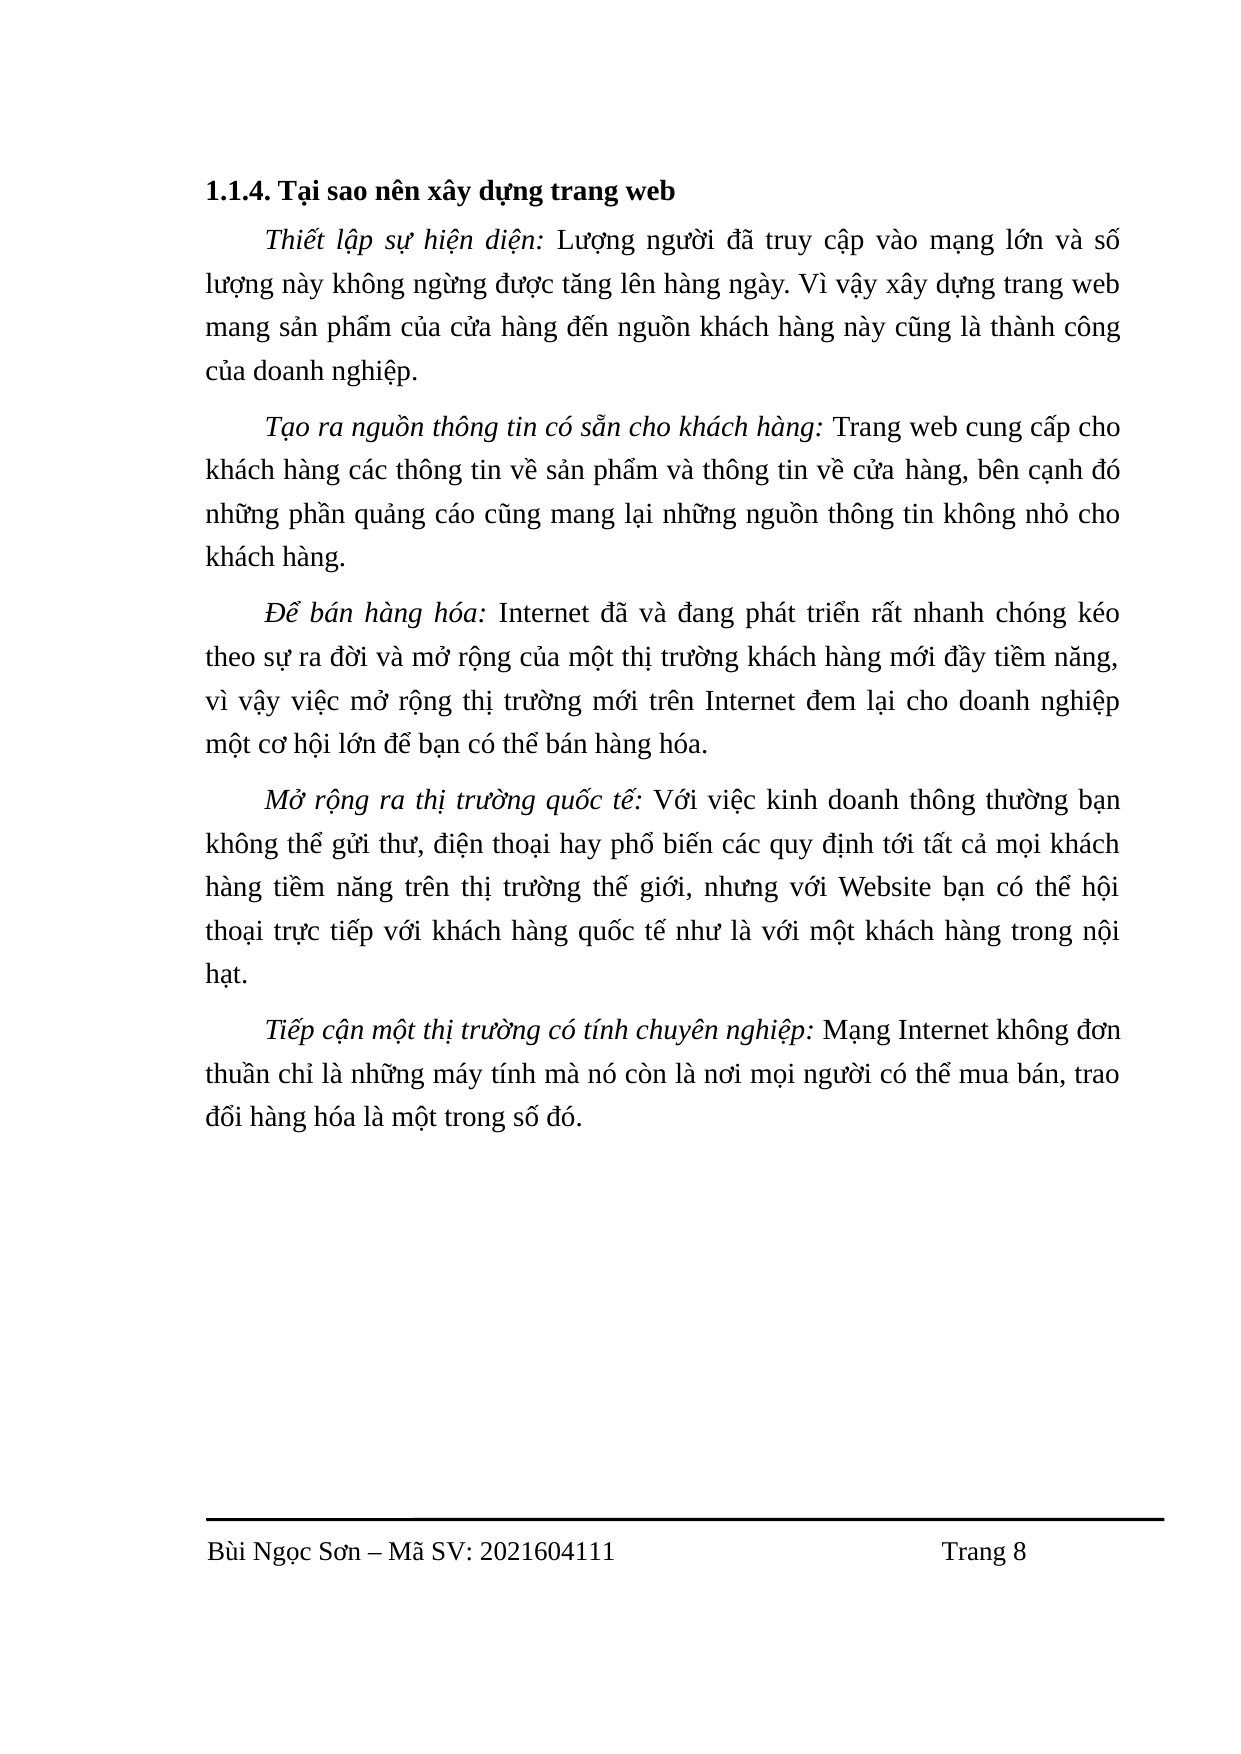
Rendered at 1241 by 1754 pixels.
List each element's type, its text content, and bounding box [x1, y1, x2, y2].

text Mở rộng ra thị trường quốc tế: Với việc kinh doanh thông thường bạn không thể gửi thư, điện thoại hay phổ biến các quy định tới tất cả mọi khách hàng tiềm năng trên thị trường thế giới, nhưng với Website bạn có thể hội thoại trực tiếp với khách hàng quốc tế như là với một khách hàng trong nội hạt. [205, 782, 1121, 990]
text Tiếp cận một thị trường có tính chuyên nghiệp: Mạng Internet không đơn thuần chỉ là những máy tính mà nó còn là nơi mọi người có thể mua bán, trao đổi hàng hóa là một trong số đó. [205, 1012, 1121, 1133]
text Để bán hàng hóa: Internet đã và đang phát triển rất nhanh chóng kéo theo sự ra đời và mở rộng của một thị trường khách hàng mới đầy tiềm năng, vì vậy việc mở rộng thị trường mới trên Internet đem lại cho doanh nghiệp một cơ hội lớn để bạn có thể bán hàng hóa. [205, 596, 1121, 760]
text Tạo ra nguồn thông tin có sẵn cho khách hàng: Trang web cung cấp cho khách hàng các thông tin về sản phẩm và thông tin về cửa hàng, bên cạnh đó những phần quảng cáo cũng mang lại những nguồn thông tin không nhỏ cho khách hàng. [205, 409, 1121, 573]
subtitle 1.1.4. Tại sao nên xây dựng trang web [205, 173, 1122, 206]
text Thiết lập sự hiện diện: Lượng người đã truy cập vào mạng lớn và số lượng này không ngừng được tăng lên hàng ngày. Vì vậy xây dựng trang web mang sản phẩm của cửa hàng đến nguồn khách hàng này cũng là thành công của doanh nghiệp. [205, 222, 1121, 386]
